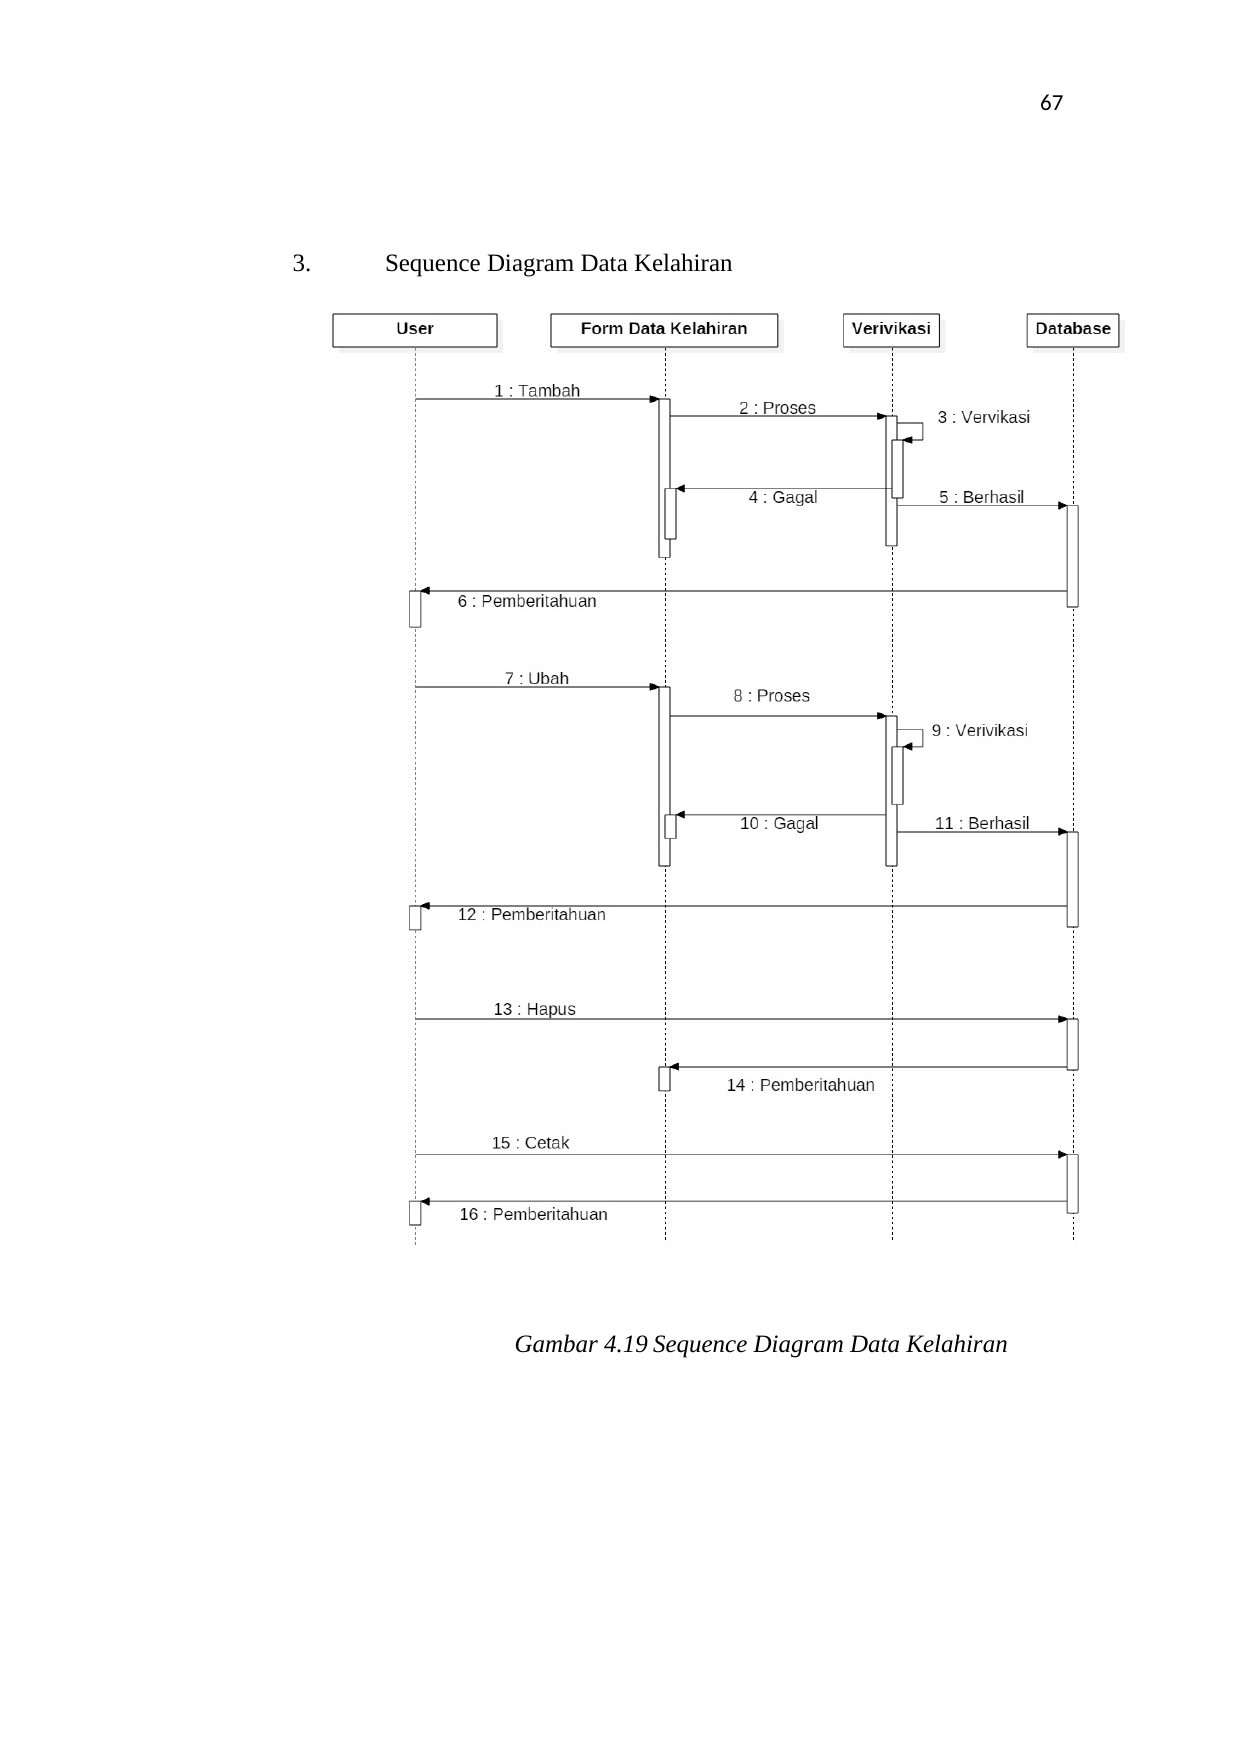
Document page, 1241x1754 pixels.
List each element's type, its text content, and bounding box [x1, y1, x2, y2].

list Sequence Diagram Data Kelahiran [311, 248, 1063, 277]
picture [325, 305, 1152, 1281]
text Gambar 4.19 Sequence Diagram Data Kelahiran [386, 1329, 1063, 1358]
